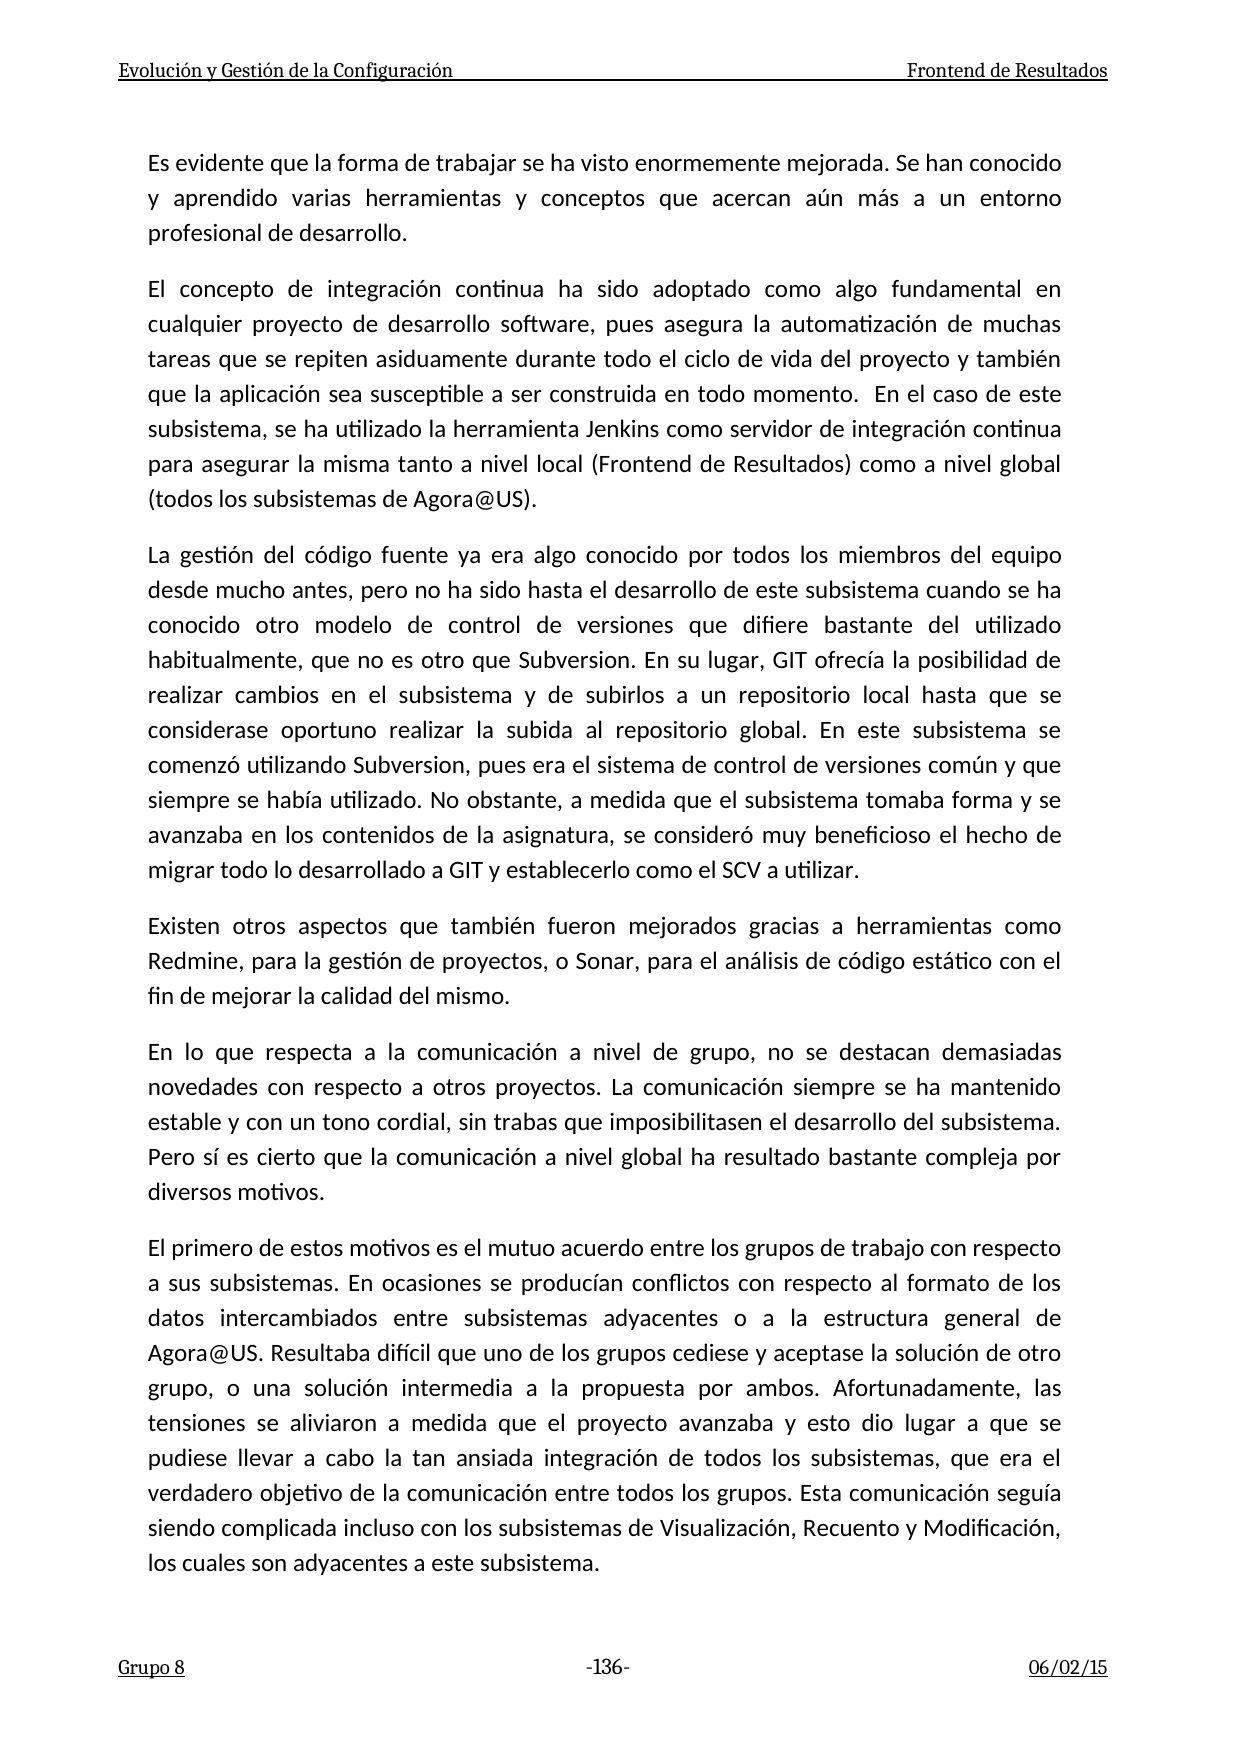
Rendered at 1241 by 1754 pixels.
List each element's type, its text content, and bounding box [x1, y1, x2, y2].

text Es evidente que la forma de trabajar se ha visto enormemente mejorada. Se han conocido y aprendido varias herramientas y conceptos que acercan aún más a un entorno profesional de desarrollo. [148, 148, 1063, 248]
text El primero de estos motivos es el mutuo acuerdo entre los grupos de trabajo con respecto a sus subsistemas. En ocasiones se producían conflictos con respecto al formato de los datos intercambiados entre subsistemas adyacentes o a la estructura general de Agora@US. Resultaba difícil que uno de los grupos cediese y aceptase la solución de otro grupo, o una solución intermedia a la propuesta por ambos. Afortunadamente, las tensiones se aliviaron a medida que el proyecto avanzaba y esto dio lugar a que se pudiese llevar a cabo la tan ansiada integración de todos los subsistemas, que era el verdadero objetivo de la comunicación entre todos los grupos. Esta comunicación seguía siendo complicada incluso con los subsistemas de Visualización, Recuento y Modificación, los cuales son adyacentes a este subsistema. [148, 1232, 1063, 1577]
text El concepto de integración continua ha sido adoptado como algo fundamental en cualquier proyecto de desarrollo software, pues asegura la automatización de muchas tareas que se repiten asiduamente durante todo el ciclo de vida del proyecto y también que la aplicación sea susceptible a ser construida en todo momento. En el caso de este subsistema, se ha utilizado la herramienta Jenkins como servidor de integración continua para asegurar la misma tanto a nivel local (Frontend de Resultados) como a nivel global (todos los subsistemas de Agora@US). [148, 273, 1063, 514]
text Existen otros aspectos que también fueron mejorados gracias a herramientas como Redmine, para la gestión de proyectos, o Sonar, para el análisis de código estático con el fin de mejorar la calidad del mismo. [148, 910, 1063, 1011]
text La gestión del código fuente ya era algo conocido por todos los miembros del equipo desde mucho antes, pero no ha sido hasta el desarrollo de este subsistema cuando se ha conocido otro modelo de control de versiones que difiere bastante del utilizado habitualmente, que no es otro que Subversion. En su lugar, GIT ofrecía la posibilidad de realizar cambios en el subsistema y de subirlos a un repositorio local hasta que se considerase oportuno realizar la subida al repositorio global. En este subsistema se comenzó utilizando Subversion, pues era el sistema de control de versiones común y que siempre se había utilizado. No obstante, a medida que el subsistema tomaba forma y se avanzaba en los contenidos de la asignatura, se consideró muy beneficioso el hecho de migrar todo lo desarrollado a GIT y establecerlo como el SCV a utilizar. [148, 539, 1063, 885]
text En lo que respecta a la comunicación a nivel de grupo, no se destacan demasiadas novedades con respecto a otros proyectos. La comunicación siempre se ha mantenido estable y con un tono cordial, sin trabas que imposibilitasen el desarrollo del subsistema. Pero sí es cierto que la comunicación a nivel global ha resultado bastante compleja por diversos motivos. [148, 1036, 1063, 1206]
